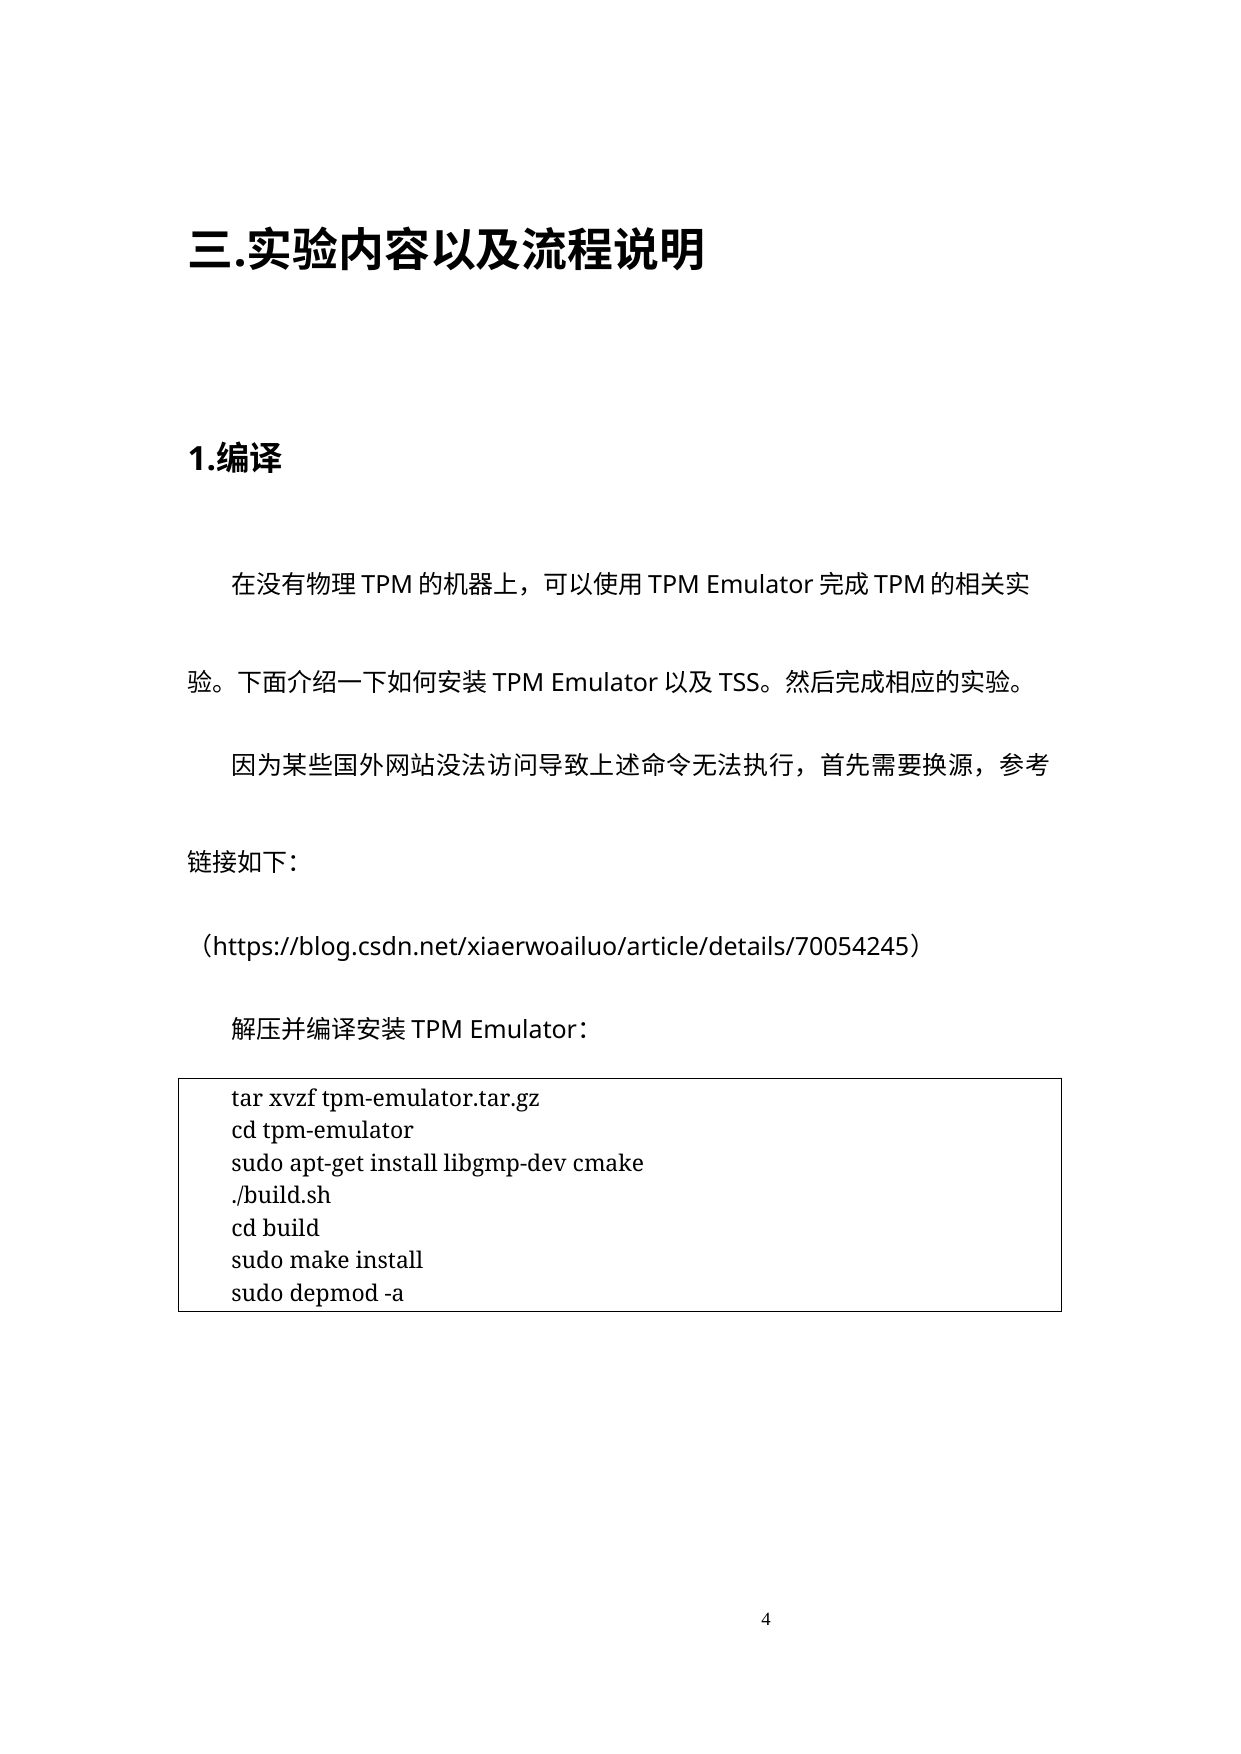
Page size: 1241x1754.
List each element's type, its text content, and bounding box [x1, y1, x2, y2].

text 因为某些国外网站没法访问导致上述命令无法执行，首先需要换源，参考链接如下： [187, 731, 1053, 893]
text cd tpm-emulator [187, 1113, 1053, 1146]
text cd build [187, 1211, 1053, 1243]
text sudo apt-get install libgmp-dev cmake [187, 1146, 1053, 1178]
text tar xvzf tpm-emulator.tar.gz [179, 1079, 1061, 1113]
text 解压并编译安装TPM Emulator： [187, 995, 1053, 1060]
text 在没有物理TPM的机器上，可以使用TPM Emulator完成TPM的相关实验。下面介绍一下如何安装TPM Emulator以及TSS。然后完成相应的实验。 [187, 550, 1053, 713]
text ./build.sh [187, 1178, 1053, 1211]
text sudo depmod -a [179, 1273, 1061, 1311]
subtitle 三.实验内容以及流程说明 [187, 197, 1053, 295]
subtitle 1.编译 [187, 423, 1053, 488]
text （https://blog.csdn.net/xiaerwoailuo/article/details/70054245） [187, 912, 1053, 977]
text sudo make install [187, 1243, 1053, 1273]
